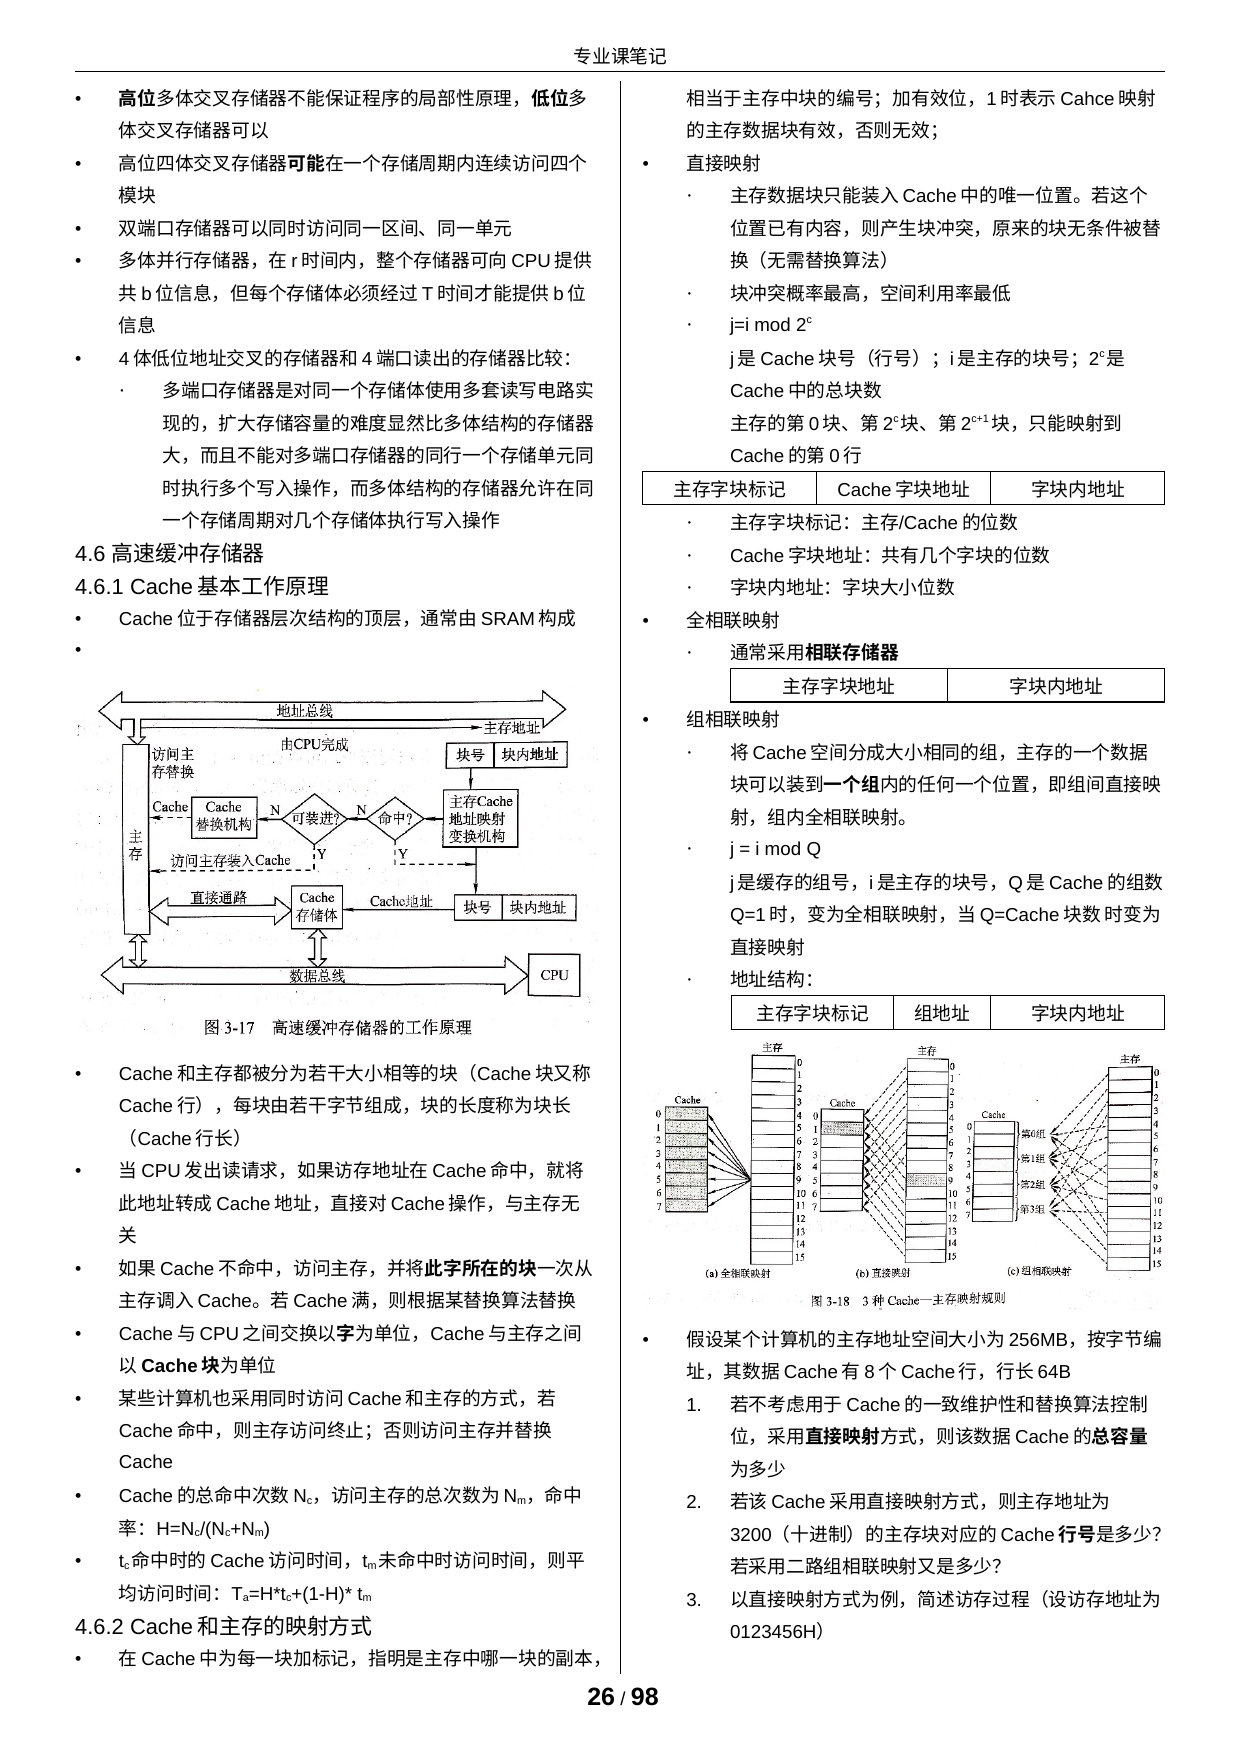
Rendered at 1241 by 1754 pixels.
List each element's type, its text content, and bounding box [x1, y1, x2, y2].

text 当CPU发出读请求，如果访存地址在Cache命中，就将此地址转成Cache地址，直接对Cache操作，与主存无关 [75, 1153, 598, 1251]
text 组相联映射 [642, 702, 1165, 735]
text 在Cache中为每一块加标记，指明是主存中哪一块的副本，相当于主存中块的编号；加有效位，1时表示Cahce映射的主存数据块有效，否则无效； [75, 1641, 598, 1673]
text 如果Cache不命中，访问主存，并将此字所在的块一次从主存调入Cache。若Cache满，则根据某替换算法替换 [75, 1251, 598, 1316]
text tc命中时的Cache访问时间，tm未命中时访问时间，则平均访问时间：Ta=H*tc+(1-H)* tm [75, 1543, 598, 1608]
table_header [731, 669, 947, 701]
text 假设某个计算机的主存地址空间大小为256MB，按字节编址，其数据Cache有8个Cache行，行长64B [642, 1322, 1165, 1387]
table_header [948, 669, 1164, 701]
text Cache位于存储器层次结构的顶层，通常由SRAM构成 [75, 601, 598, 633]
text 在Cache中为每一块加标记，指明是主存中哪一块的副本，相当于主存中块的编号；加有效位，1时表示Cahce映射的主存数据块有效，否则无效； [642, 81, 1165, 146]
text Cache和主存都被分为若干大小相等的块（Cache块又称Cache行），每块由若干字节组成，块的长度称为块长（Cache行长） [75, 1056, 598, 1153]
text 4体低位地址交叉的存储器和4端口读出的存储器比较： [75, 341, 598, 373]
subtitle Cache和主存的映射方式 [75, 1608, 598, 1641]
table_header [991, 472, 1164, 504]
text 全相联映射 [642, 603, 1165, 635]
text 某些计算机也采用同时访问Cache和主存的方式，若Cache命中，则主存访问终止；否则访问主存并替换Cache [75, 1381, 598, 1478]
list 若该Cache采用直接映射方式，则主存地址为3200（十进制）的主存块对应的Cache行号是多少？若采用二路组相联映射又是多少？ [686, 1484, 1165, 1582]
list 将Cache空间分成大小相同的组，主存的一个数据块可以装到一个组内的任何一个位置，即组间直接映射，组内全相联映射。 [686, 735, 1165, 832]
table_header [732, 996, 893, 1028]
list Cache字块地址：共有几个字块的位数 [686, 538, 1165, 570]
picture [642, 1041, 1166, 1310]
subtitle 高速缓冲存储器 [75, 536, 598, 568]
subtitle Cache基本工作原理 [75, 568, 598, 601]
list 若不考虑用于Cache的一致维护性和替换算法控制位，采用直接映射方式，则该数据Cache的总容量为多少 [686, 1387, 1165, 1484]
text Cache与CPU之间交换以字为单位，Cache与主存之间以Cache块为单位 [75, 1316, 598, 1381]
text 高位多体交叉存储器不能保证程序的局部性原理，低位多体交叉存储器可以 [75, 81, 598, 146]
list 字块内地址：字块大小位数 [686, 570, 1165, 603]
list j=i mod 2c j是Cache块号（行号）；i是主存的块号；2c是Cache中的总块数 主存的第0块、第2c块、第2c+1块，只能映射到Cache的第0行 [686, 308, 1165, 471]
text 双端口存储器可以同时访问同一区间、同一单元 [75, 211, 598, 243]
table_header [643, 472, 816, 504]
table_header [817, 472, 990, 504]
text 多体并行存储器，在r时间内，整个存储器可向CPU提供共b位信息，但每个存储体必须经过T时间才能提供b位信息 [75, 243, 598, 341]
list 主存数据块只能装入Cache中的唯一位置。若这个位置已有内容，则产生块冲突，原来的块无条件被替换（无需替换算法） [686, 178, 1165, 276]
text Cache的总命中次数Nc，访问主存的总次数为Nm，命中率：H=Nc/(Nc+Nm) [75, 1478, 598, 1543]
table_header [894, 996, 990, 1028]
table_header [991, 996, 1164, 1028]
list 地址结构： [686, 962, 1165, 995]
text 高位四体交叉存储器可能在一个存储周期内连续访问四个模块 [75, 146, 598, 211]
picture [75, 678, 598, 1044]
list 多端口存储器是对同一个存储体使用多套读写电路实现的，扩大存储容量的难度显然比多体结构的存储器大，而且不能对多端口存储器的同行一个存储单元同时执行多个写入操作，而多体结构的存储器允许在同一个存储周期对几个存储体执行写入操作 [119, 373, 598, 536]
list j = i mod Q j是缓存的组号，i是主存的块号，Q是Cache的组数 Q=1时，变为全相联映射，当Q=Cache块数 时变为直接映射 [686, 832, 1165, 962]
list 主存字块标记：主存/Cache的位数 [686, 505, 1165, 538]
list 块冲突概率最高，空间利用率最低 [686, 276, 1165, 308]
list 通常采用相联存储器 [686, 635, 1165, 668]
list 以直接映射方式为例，简述访存过程（设访存地址为0123456H） [686, 1582, 1165, 1647]
text 直接映射 [642, 146, 1165, 178]
